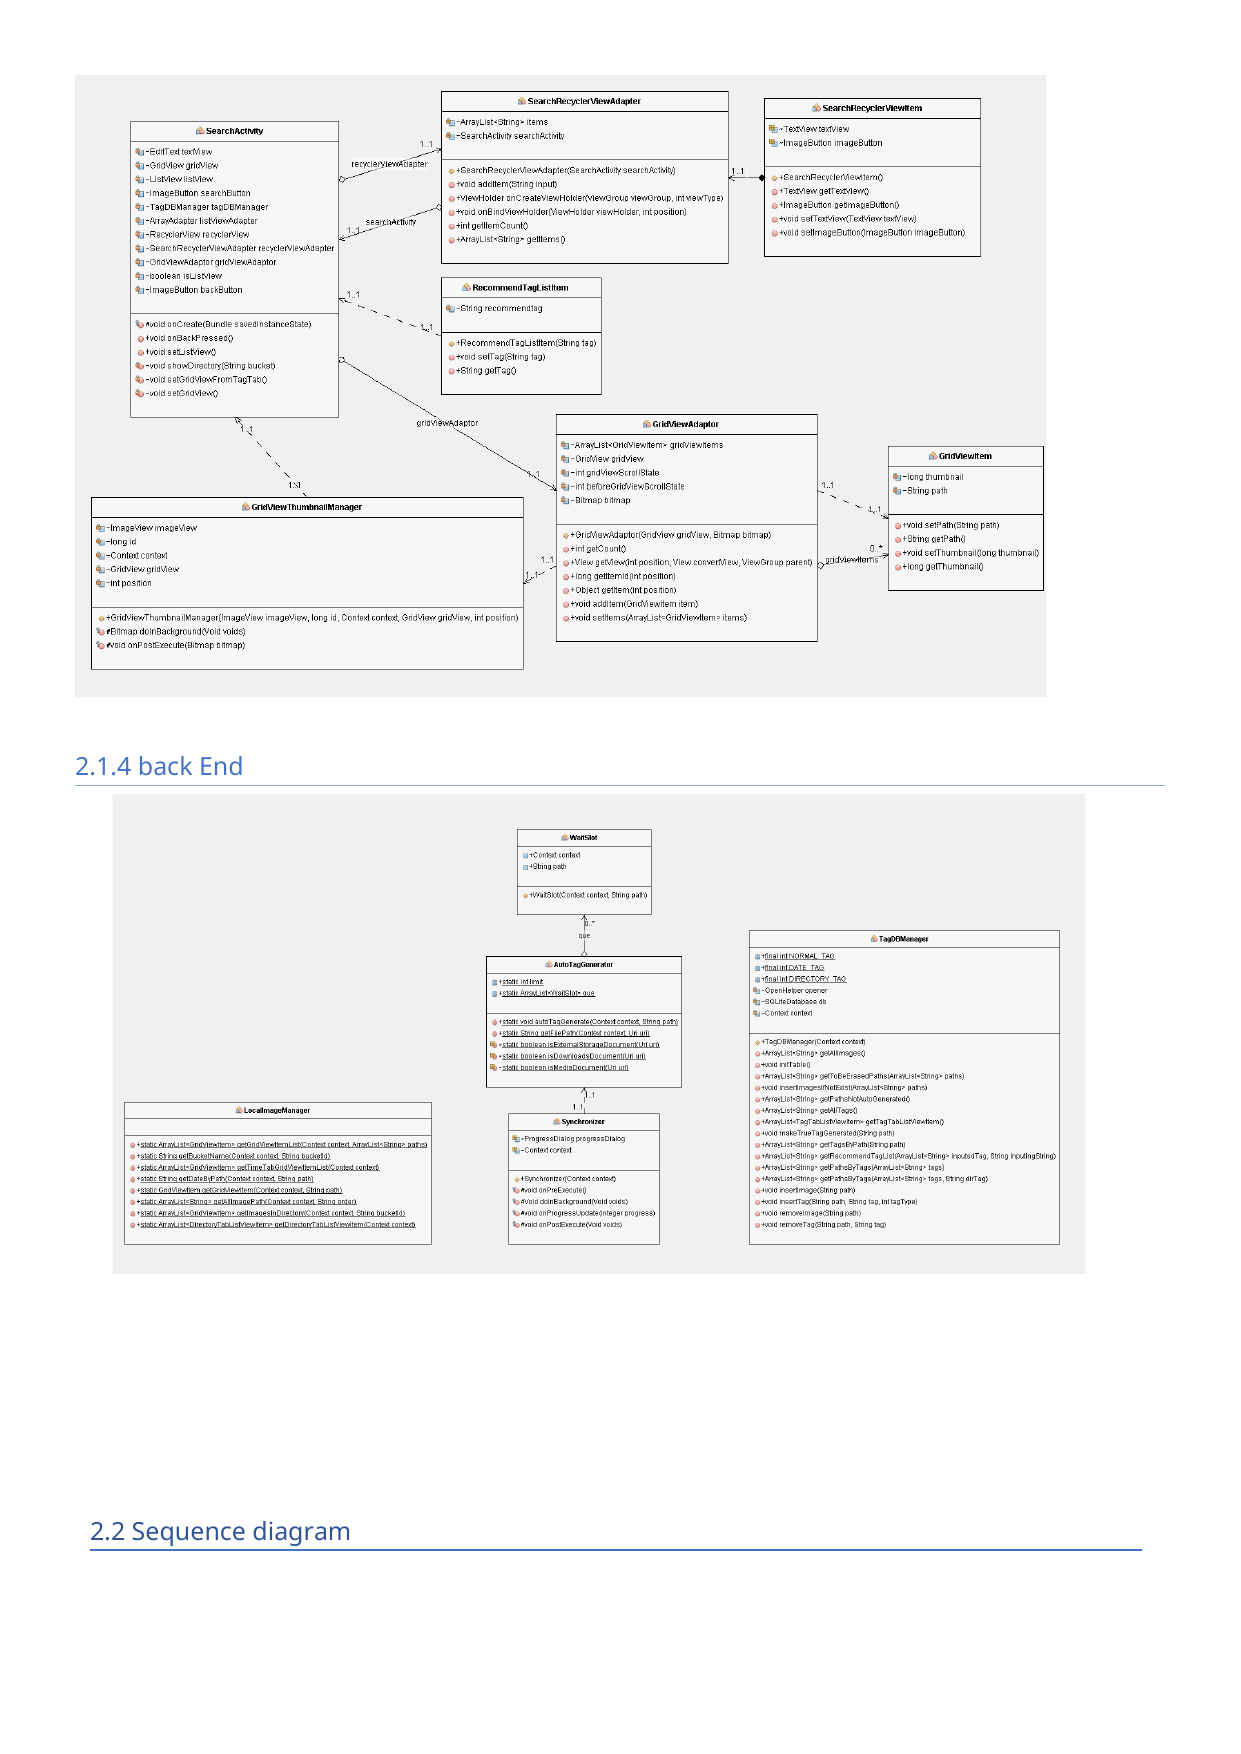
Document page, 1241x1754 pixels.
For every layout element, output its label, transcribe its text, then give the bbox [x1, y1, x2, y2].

subtitle 2.2 Sequence diagram [90, 1513, 1142, 1549]
picture [75, 75, 1047, 697]
picture [112, 794, 1085, 1274]
subtitle 2.1.4 back End [75, 749, 1165, 785]
